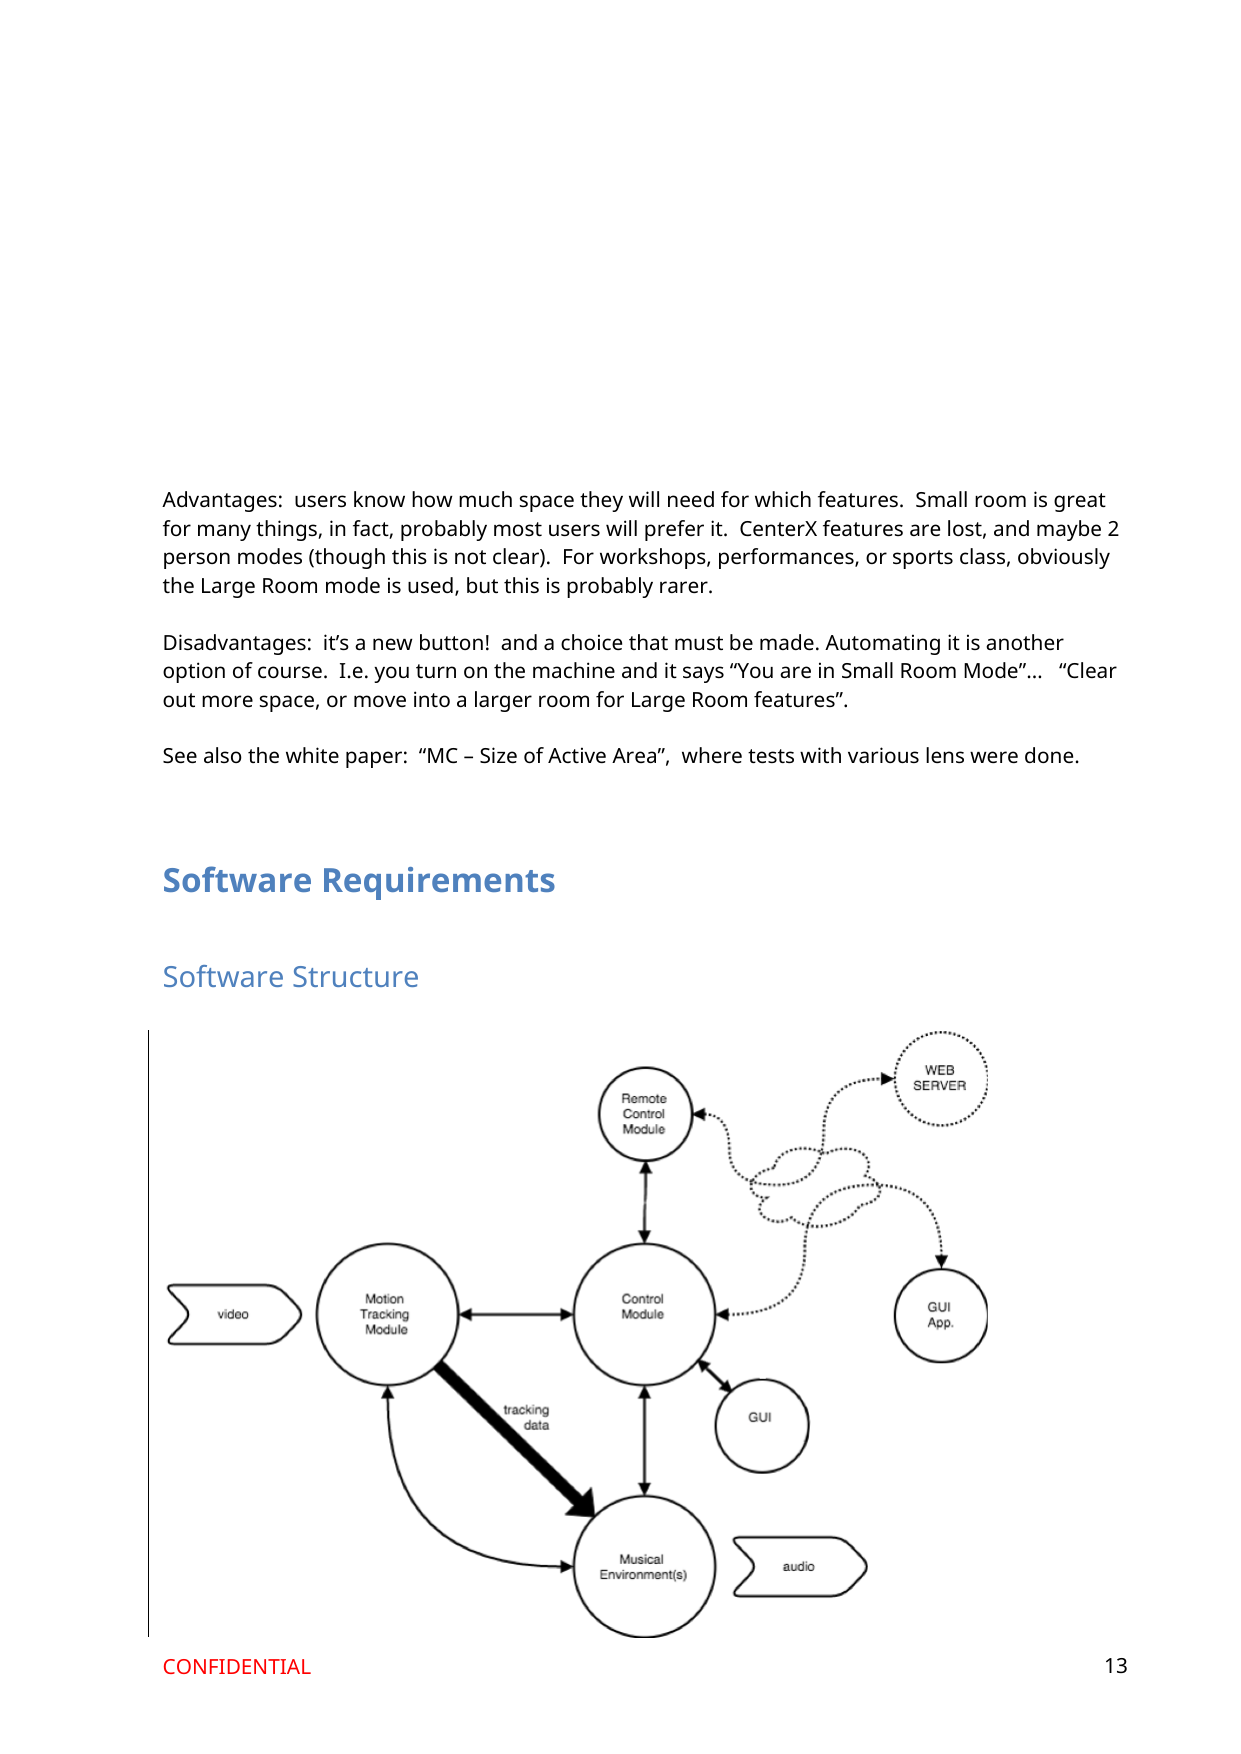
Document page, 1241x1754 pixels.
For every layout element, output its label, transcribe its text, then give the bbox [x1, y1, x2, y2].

subtitle Software Requirements [162, 857, 1122, 902]
text See also the white paper: “MC – Size of Active Area”, where tests with various lens were done. [162, 742, 1122, 770]
subtitle Software Structure [162, 956, 1122, 996]
picture [162, 1030, 988, 1638]
text Disadvantages: it’s a new button! and a choice that must be made. Automating it is another option of course. I.e. you turn on the machine and it says “You are in Small Room Mode”… “Clear out more space, or move into a larger room for Large Room features”. [162, 628, 1122, 713]
text Advantages: users know how much space they will need for which features. Small room is great for many things, in fact, probably most users will prefer it. CenterX features are lost, and maybe 2 person modes (though this is not clear). For workshops, performances, or sports class, obviously the Large Room mode is used, but this is probably rarer. [162, 486, 1122, 599]
